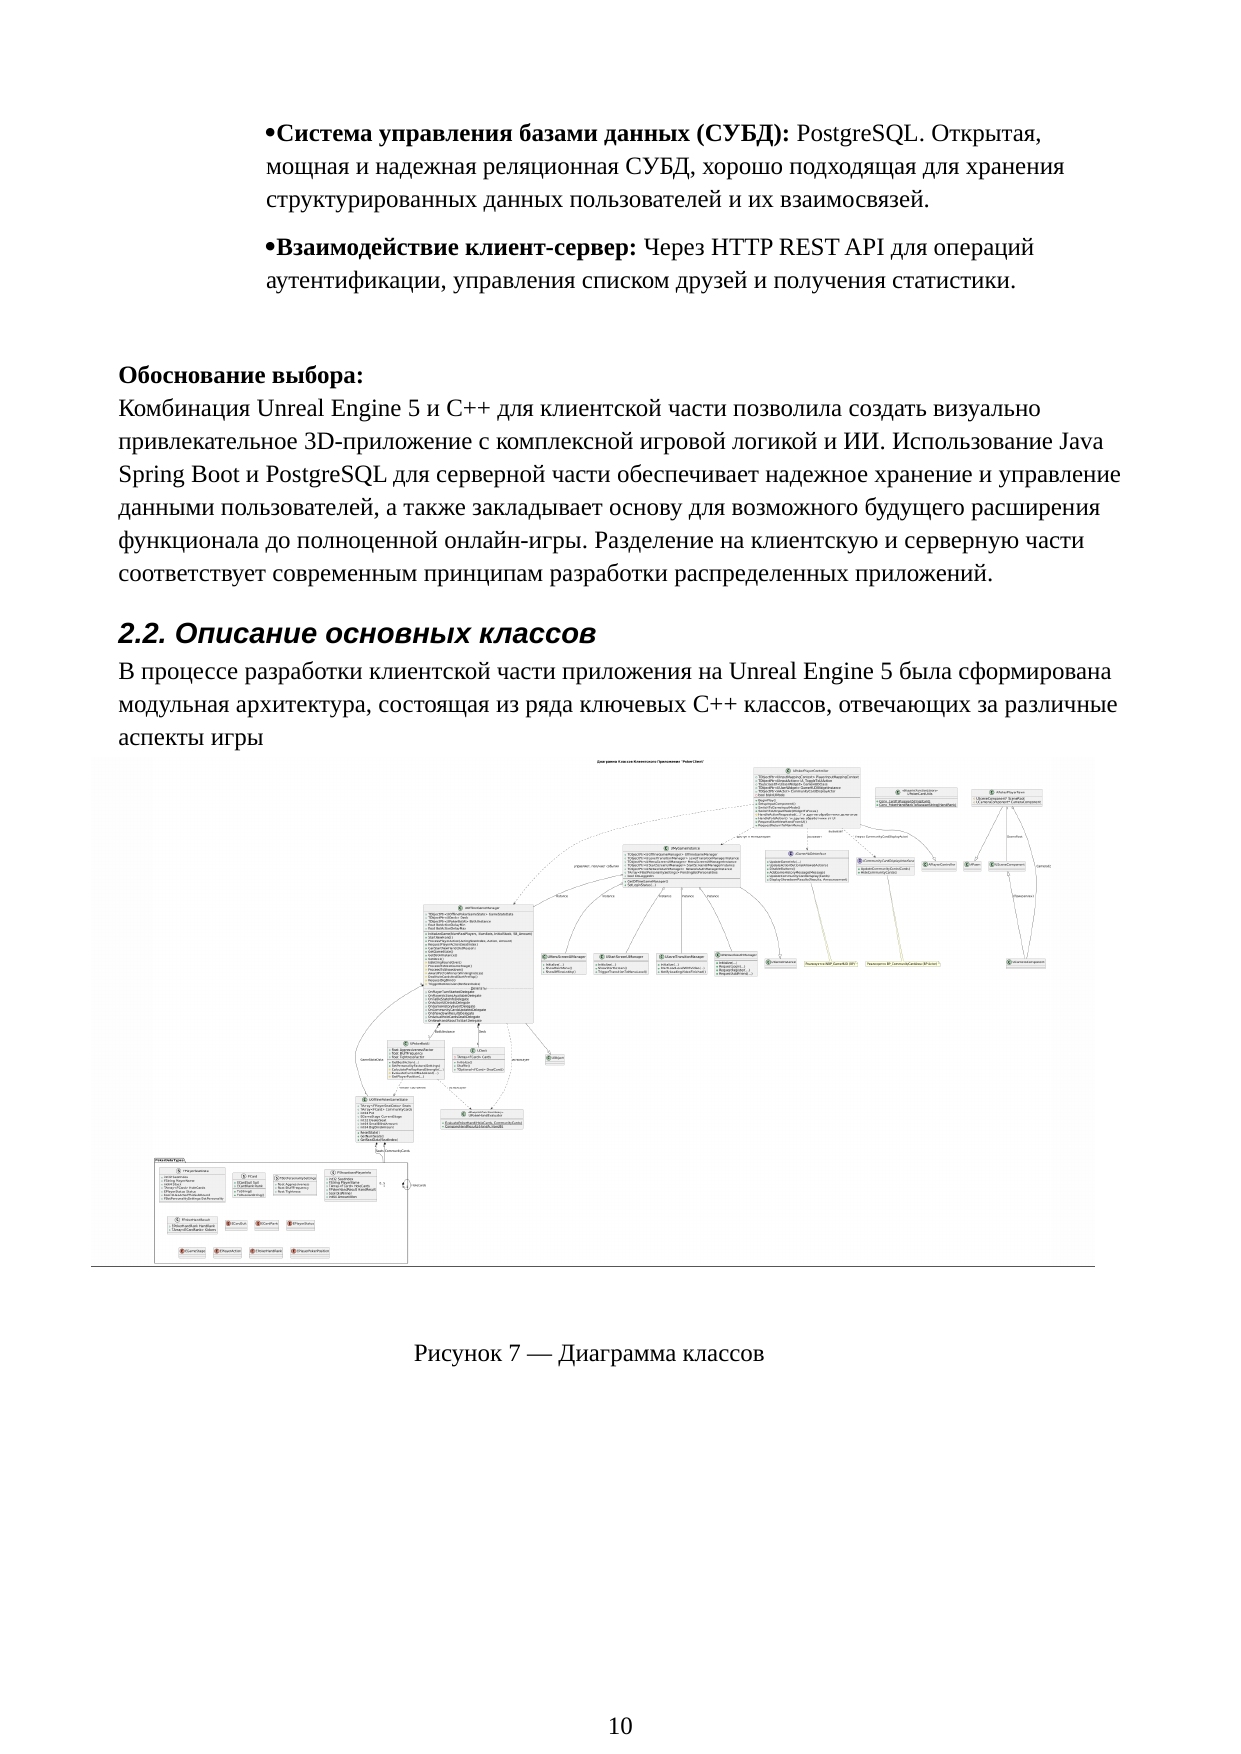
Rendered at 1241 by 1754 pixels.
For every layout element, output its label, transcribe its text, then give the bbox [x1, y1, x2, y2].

subtitle 2.2. Описание основных классов [118, 616, 1122, 650]
text Рисунок 7 — Диаграмма классов [118, 1338, 1122, 1367]
picture [91, 757, 1095, 1267]
text Обоснование выбора: Комбинация Unreal Engine 5 и C++ для клиентской части позволила создать визуально привлекательное 3D-приложение с комплексной игровой логикой и ИИ. Использование Java Spring Boot и PostgreSQL для серверной части обеспечивает надежное хранение и управление данными пользователей, а также закладывает основу для возможного будущего расширения функционала до полноценной онлайн-игры. Разделение на клиентскую и серверную части соответствует современным принципам разработки распределенных приложений. [118, 360, 1122, 587]
list Взаимодействие клиент-сервер: Через HTTP REST API для операций аутентификации, управления списком друзей и получения статистики. [266, 232, 1122, 293]
list Система управления базами данных (СУБД): PostgreSQL. Открытая, мощная и надежная реляционная СУБД, хорошо подходящая для хранения структурированных данных пользователей и их взаимосвязей. [266, 118, 1122, 213]
text В процессе разработки клиентской части приложения на Unreal Engine 5 была сформирована модульная архитектура, состоящая из ряда ключевых C++ классов, отвечающих за различные аспекты игры [118, 656, 1122, 751]
